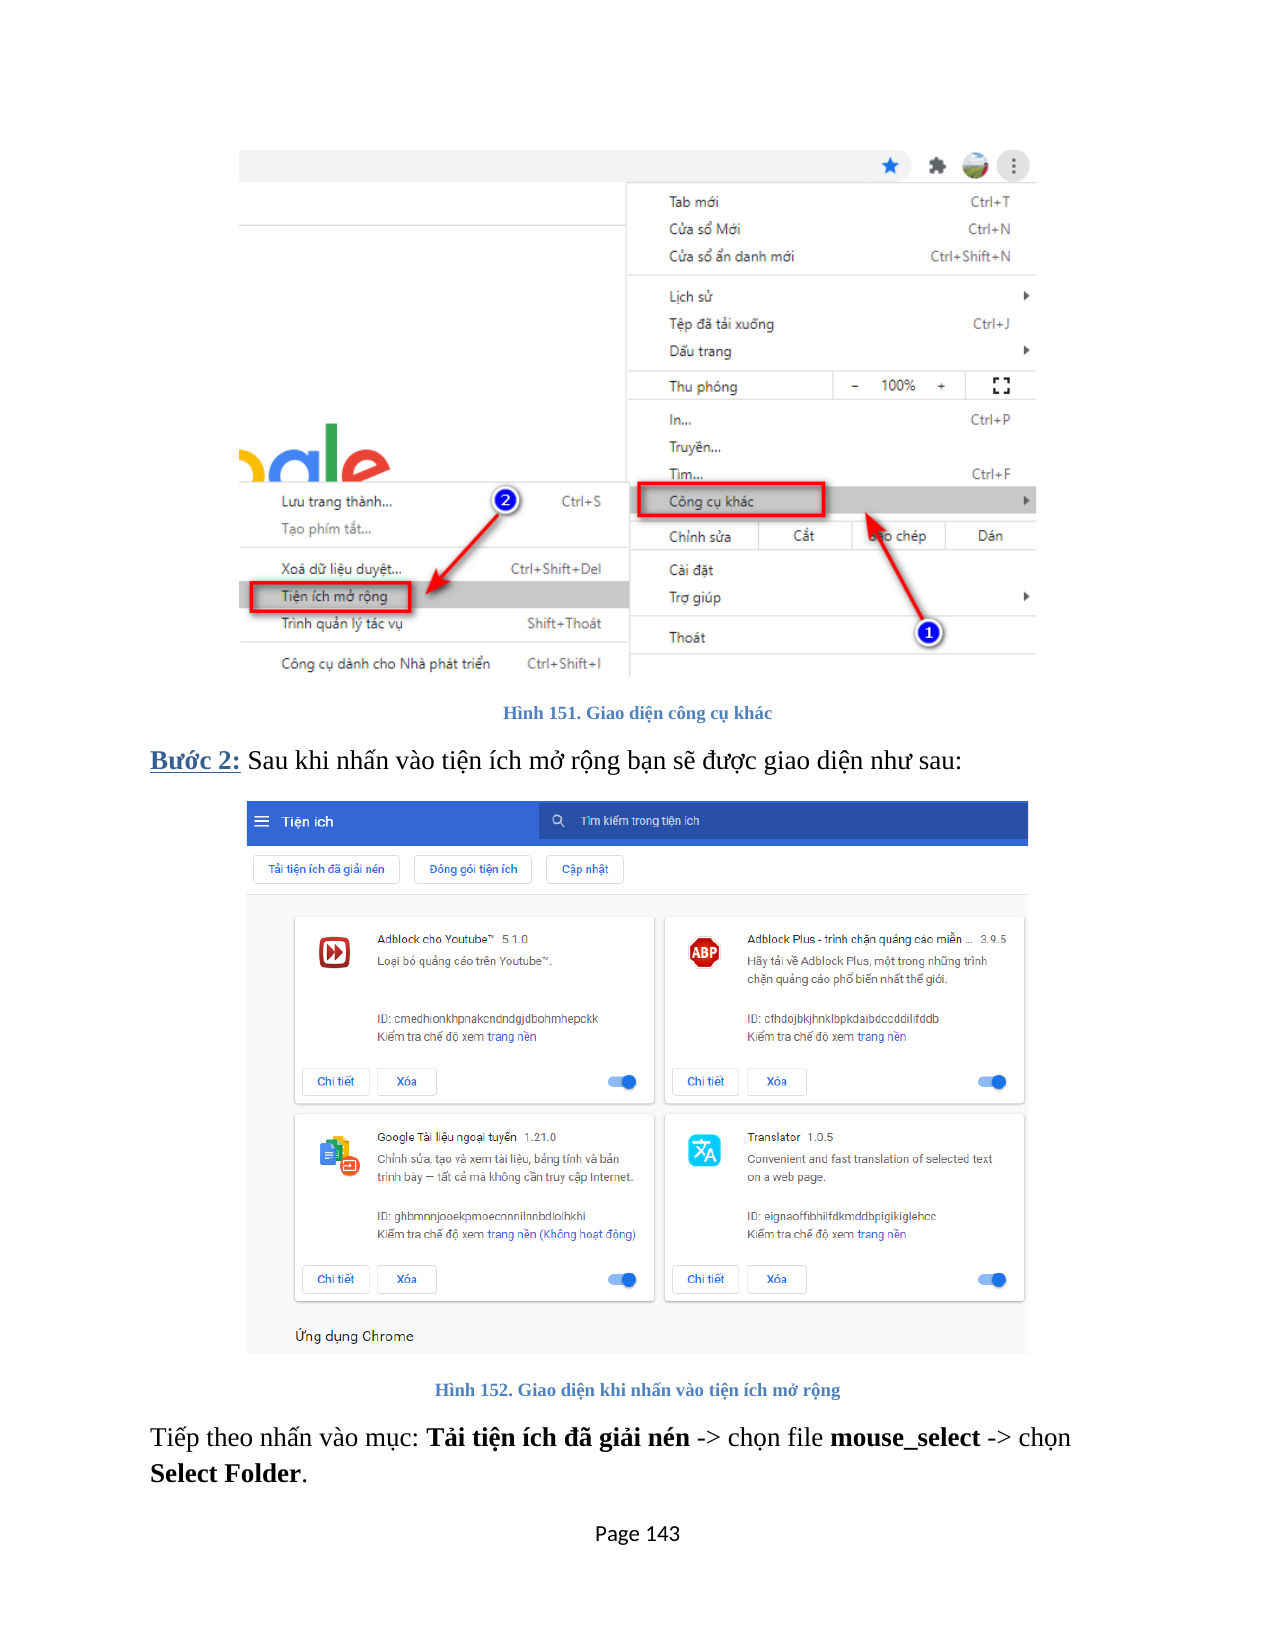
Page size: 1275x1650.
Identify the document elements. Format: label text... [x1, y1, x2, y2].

text Bước 2: Sau khi nhấn vào tiện ích mở rộng bạn sẽ được giao diện như sau: [150, 744, 1125, 776]
text Tiếp theo nhấn vào mục: Tải tiện ích đã giải nén -> chọn file mouse_select -> chọn Select Folder. [150, 1421, 1125, 1488]
picture [246, 801, 1029, 1354]
picture [239, 150, 1037, 677]
